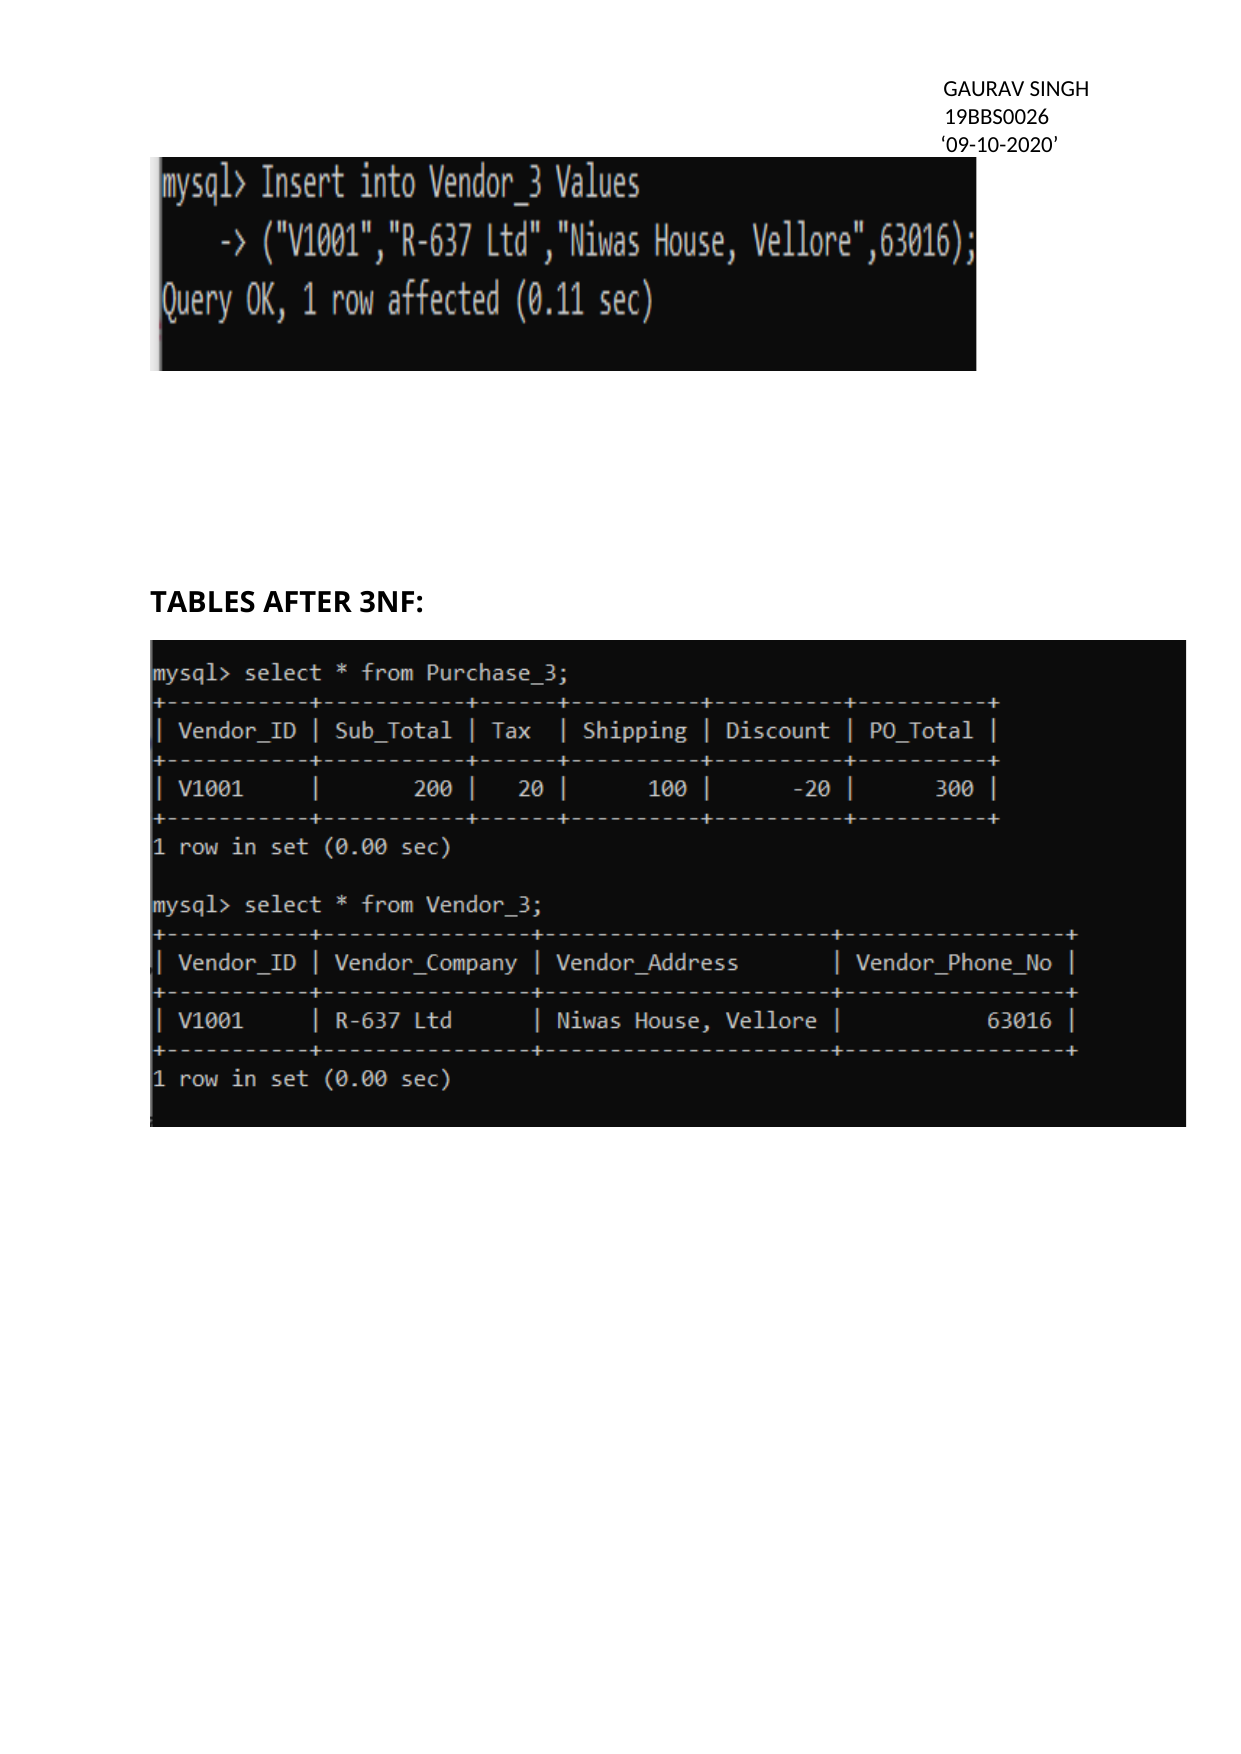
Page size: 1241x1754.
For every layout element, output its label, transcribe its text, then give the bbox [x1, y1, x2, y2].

picture [150, 640, 1187, 1127]
text TABLES AFTER 3NF: [150, 581, 1090, 621]
picture [150, 157, 977, 371]
